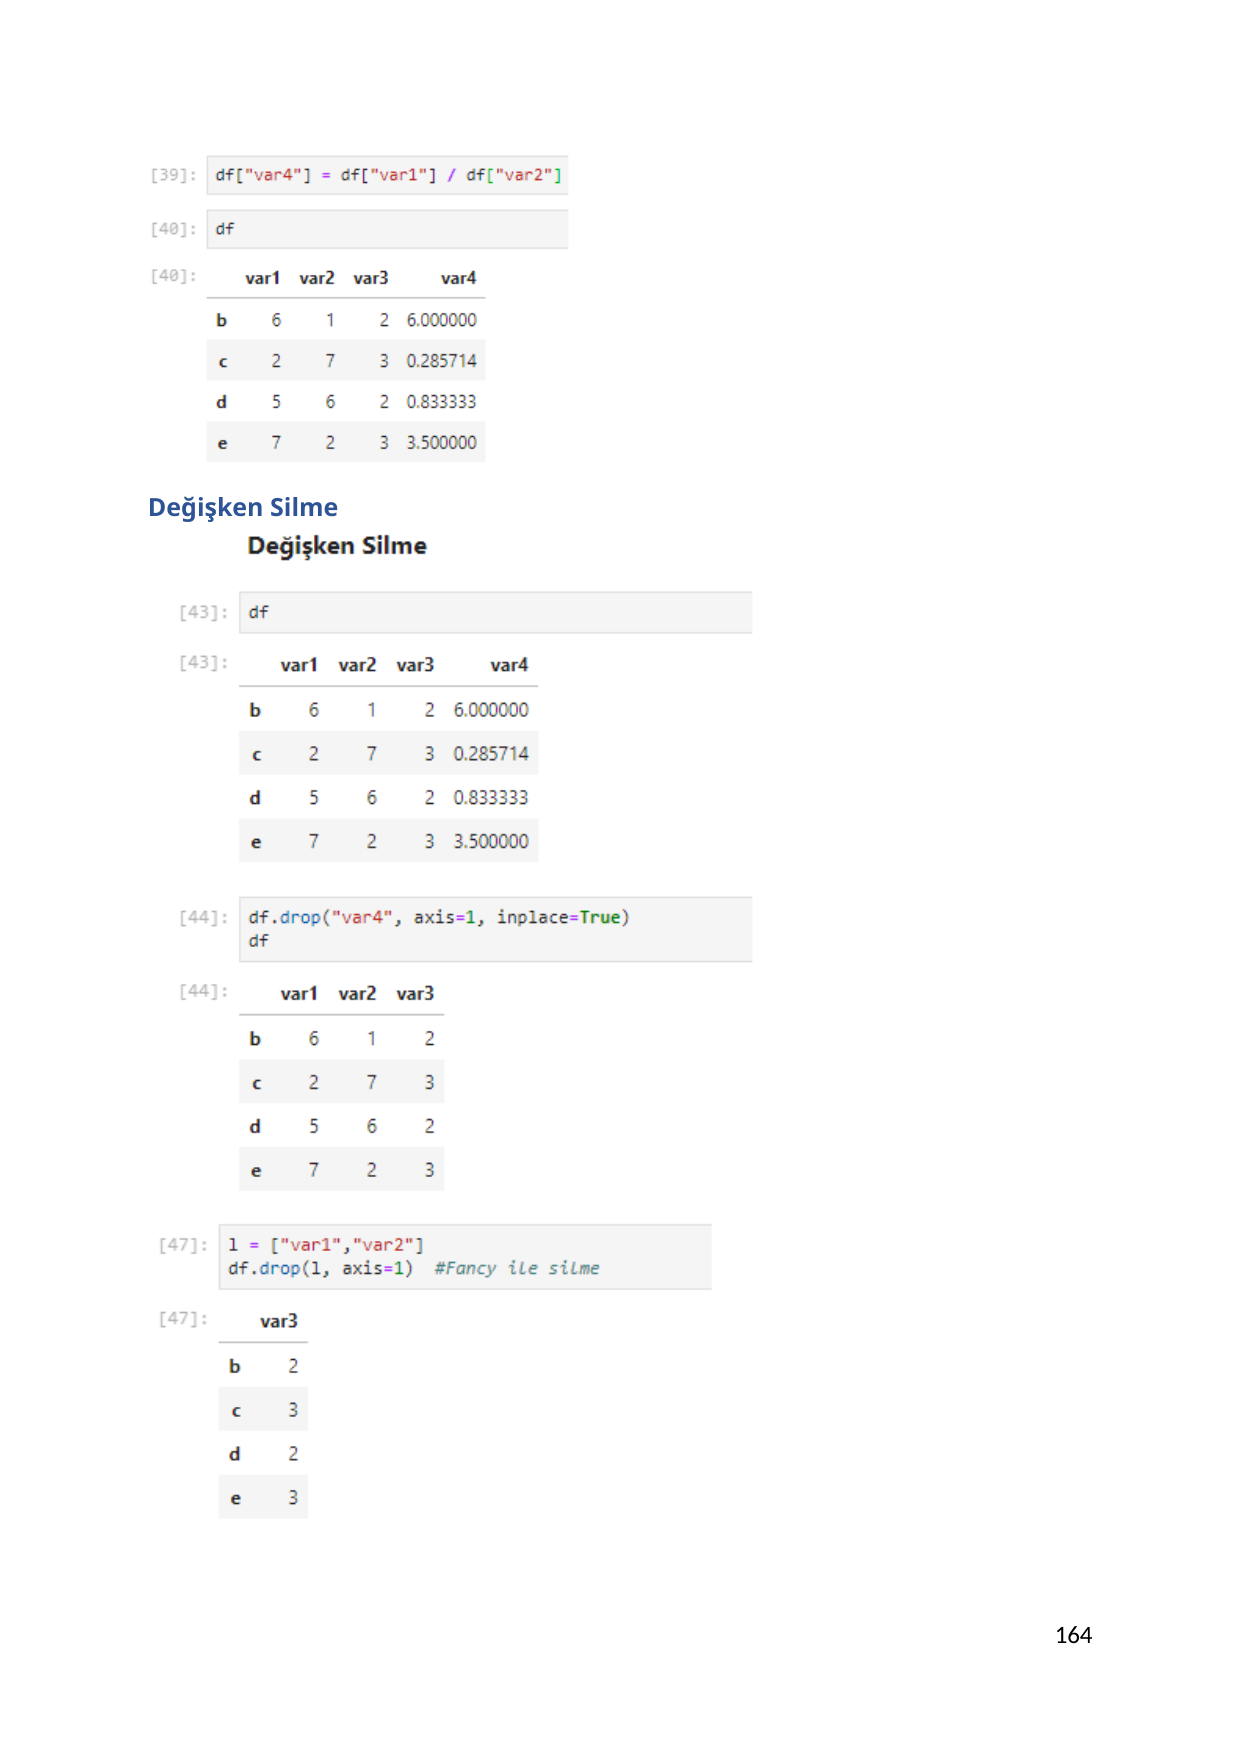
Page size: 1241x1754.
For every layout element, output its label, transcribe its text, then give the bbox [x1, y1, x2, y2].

picture [147, 526, 753, 1213]
subtitle Değişken Silme [148, 490, 1092, 524]
picture [147, 1215, 712, 1539]
picture [147, 147, 569, 471]
